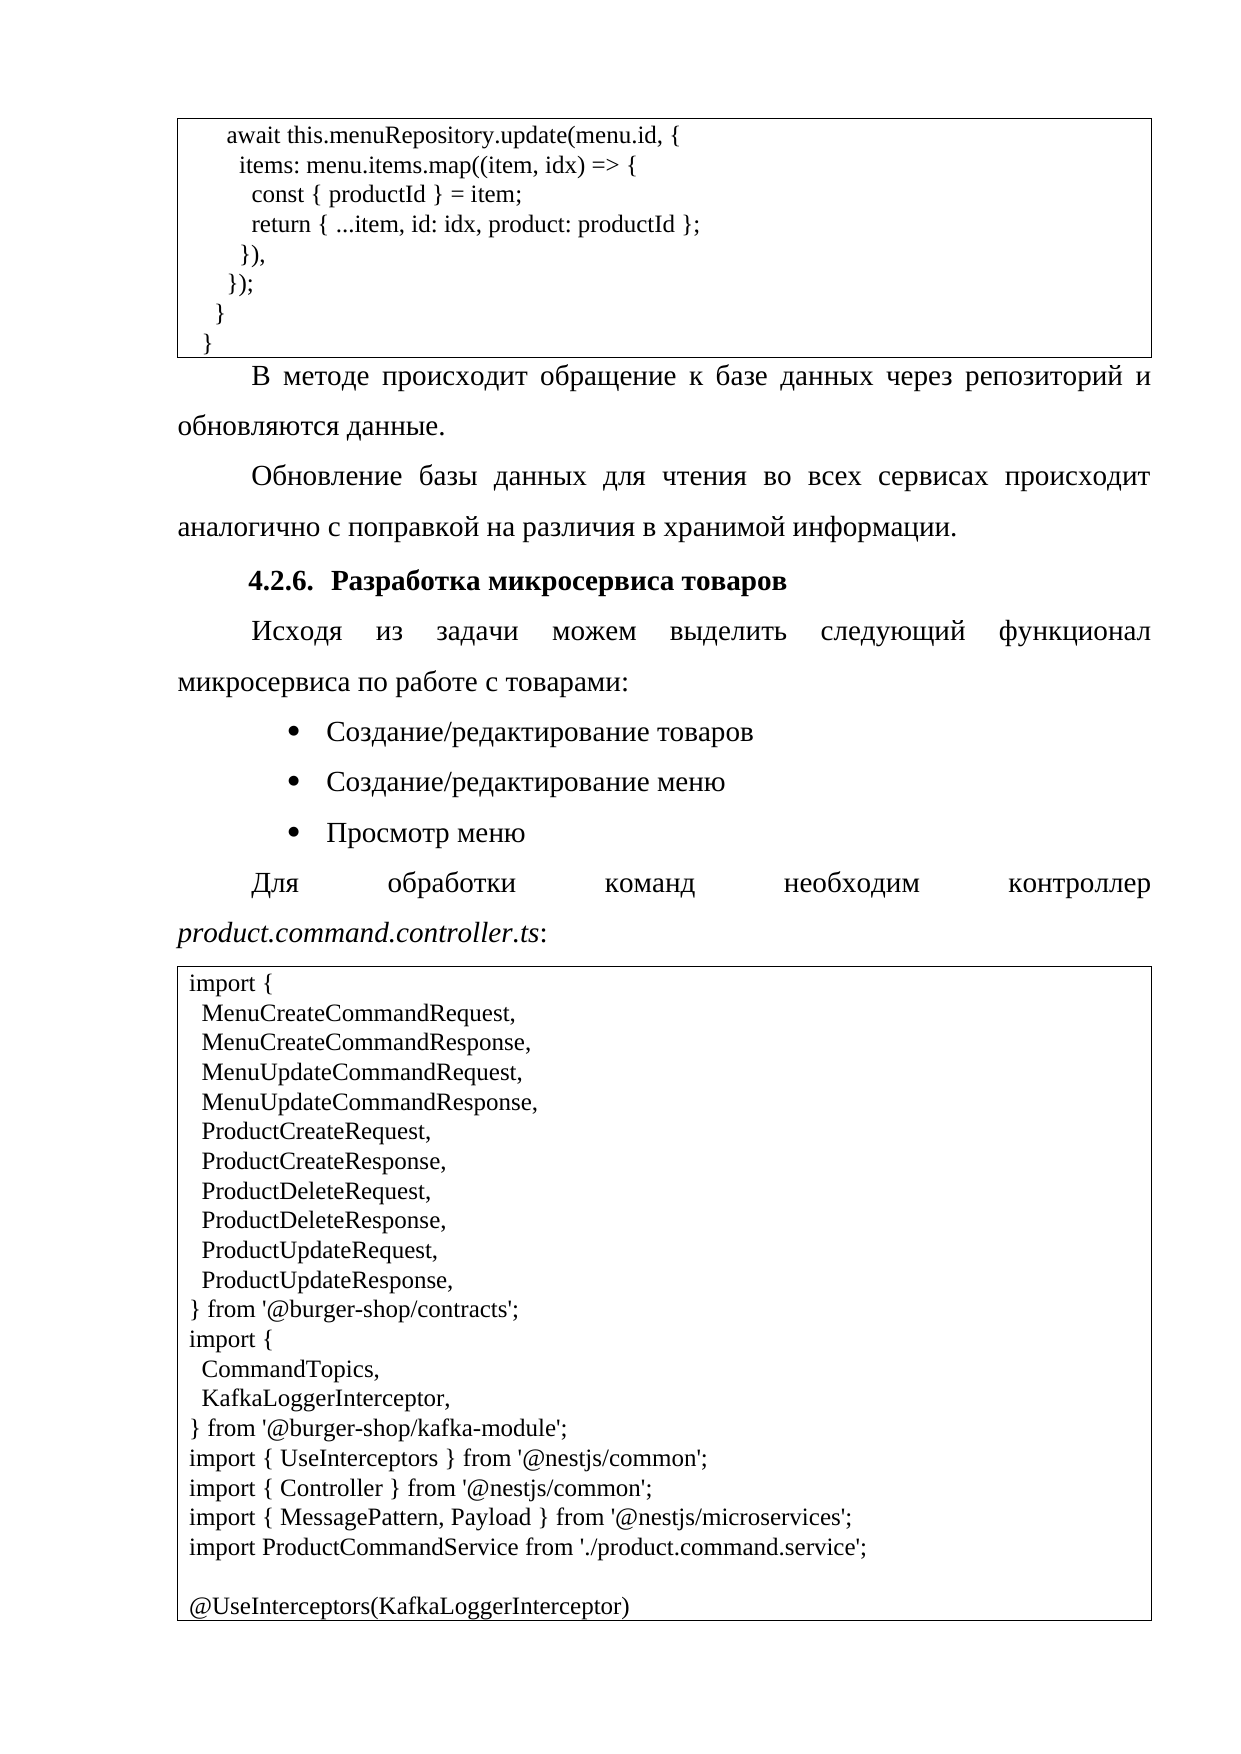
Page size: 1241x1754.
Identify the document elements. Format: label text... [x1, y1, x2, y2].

list Создание/редактирование меню [288, 764, 1152, 798]
subtitle Разработка микросервиса товаров [248, 563, 1152, 597]
text Обновление базы данных для чтения во всех сервисах происходит аналогично с поправкой на различия в хранимой информации. [177, 458, 1152, 542]
text Исходя из задачи можем выделить следующий функционал микросервиса по работе с товарами: [177, 613, 1152, 697]
text В методе происходит обращение к базе данных через репозиторий и обновляются данные. [177, 358, 1152, 442]
list Просмотр меню [288, 815, 1152, 848]
text Для обработки команд необходим контроллер product.command.controller.ts: [177, 865, 1152, 949]
list Создание/редактирование товаров [288, 714, 1152, 748]
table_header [178, 119, 1151, 357]
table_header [178, 967, 1151, 1620]
